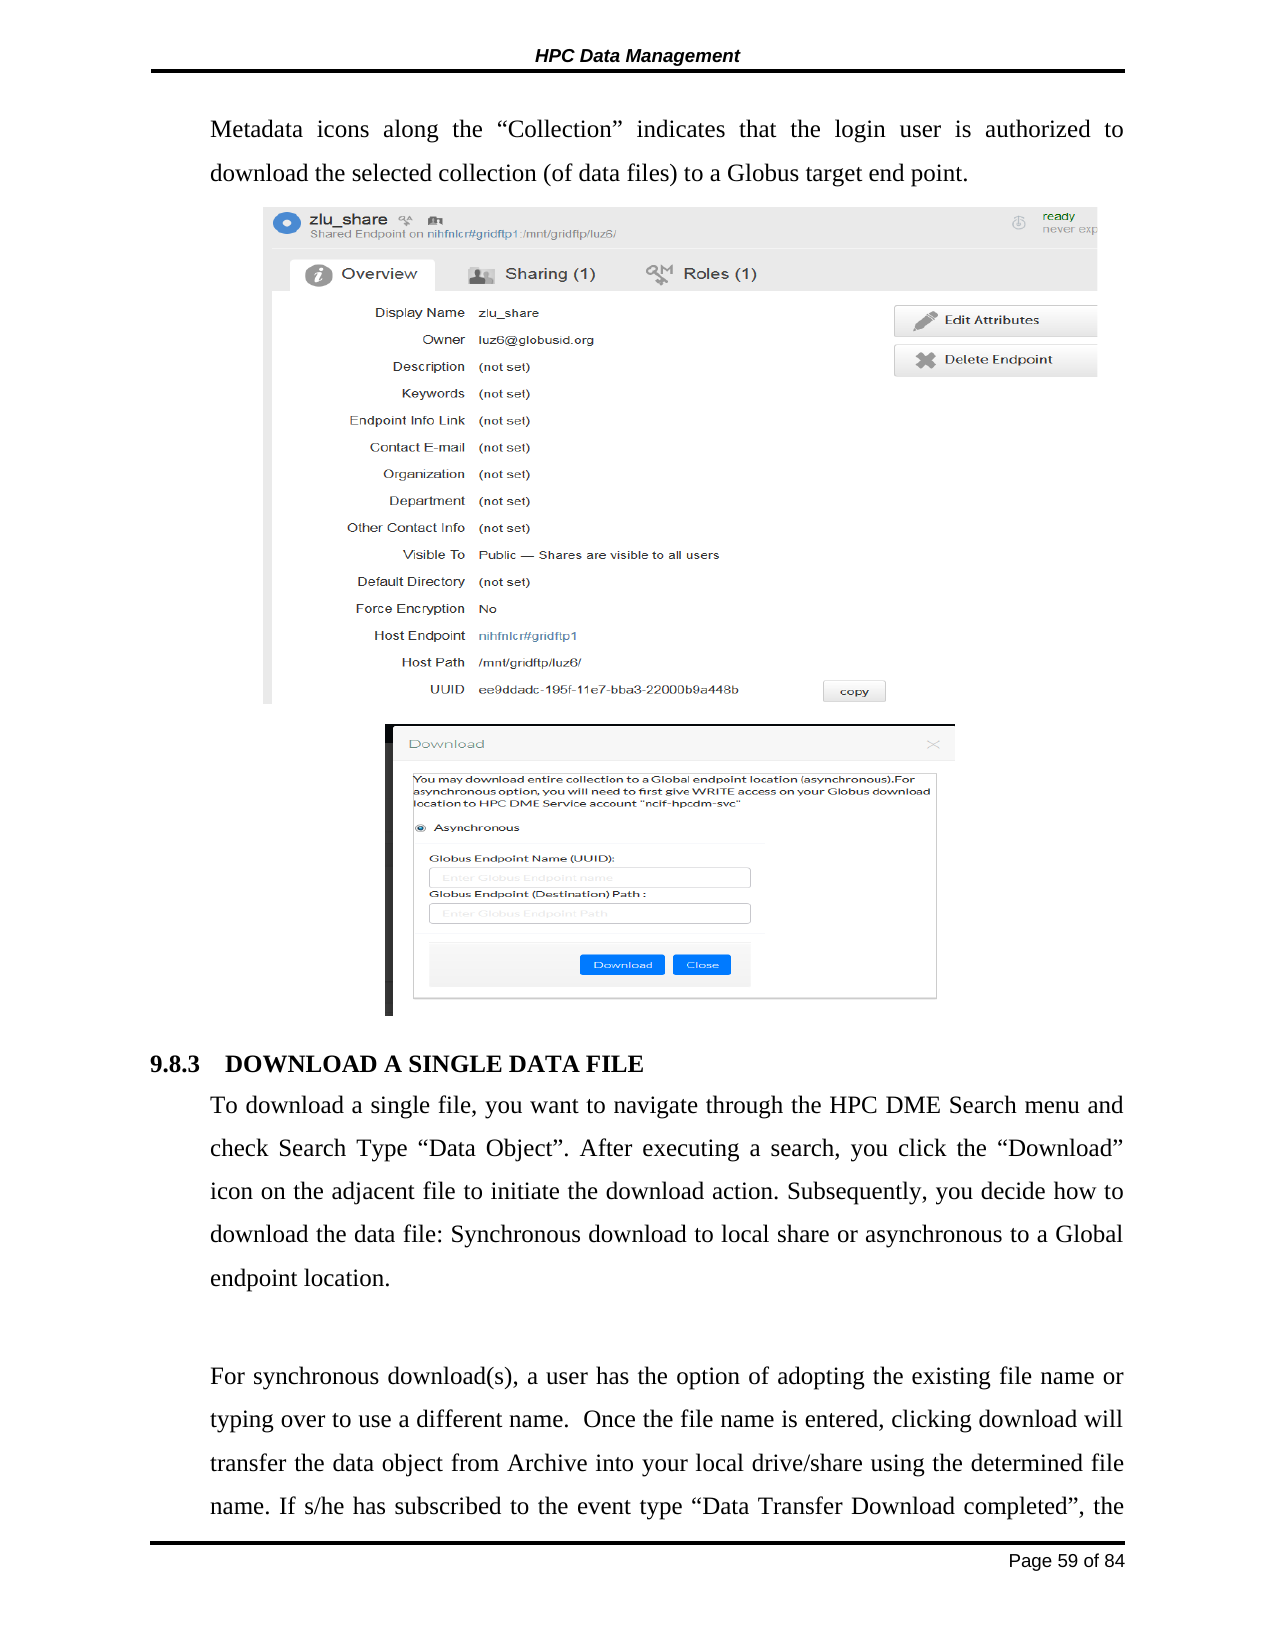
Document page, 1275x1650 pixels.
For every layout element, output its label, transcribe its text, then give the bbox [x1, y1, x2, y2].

text To download a single file, you want to navigate through the HPC DME Search menu and check Search Type “Data Object”. After executing a search, you click the “Download” icon on the adjacent file to initiate the download action. Subsequently, you decide how to download the data file: Synchronous download to local share or asynchronous to a Global endpoint location. [210, 1090, 1125, 1291]
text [210, 1361, 1125, 1519]
picture [385, 724, 955, 1016]
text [210, 114, 1125, 186]
subtitle Download a Single Data File [150, 1049, 1125, 1078]
picture [260, 207, 1098, 704]
